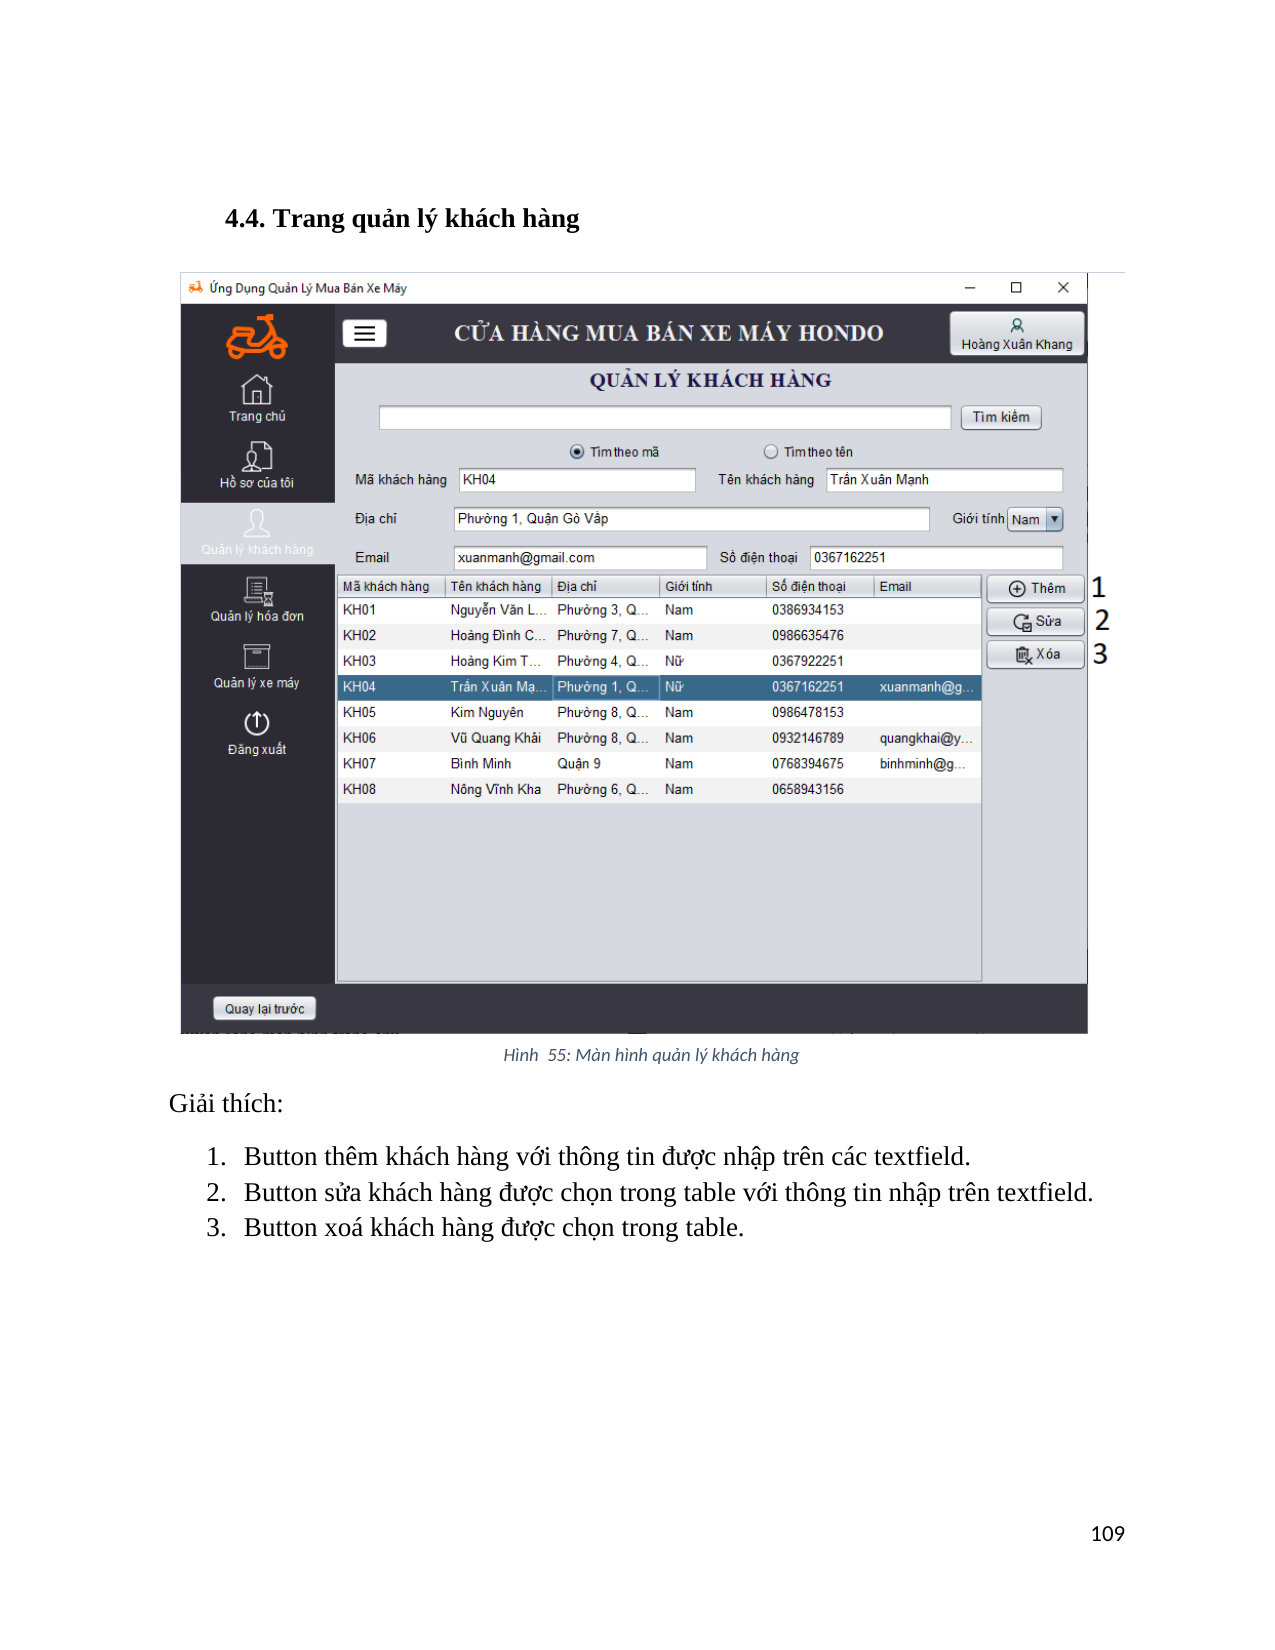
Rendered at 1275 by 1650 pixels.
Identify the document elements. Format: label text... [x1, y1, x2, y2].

list Button xoá khách hàng được chọn trong table. [206, 1211, 1125, 1242]
subtitle 4.4. Trang quản lý khách hàng [225, 202, 1125, 233]
list Button sửa khách hàng được chọn trong table với thông tin nhập trên textfield. [206, 1176, 1125, 1207]
picture [180, 272, 1125, 1034]
list Button thêm khách hàng với thông tin được nhập trên các textfield. [206, 1140, 1125, 1171]
